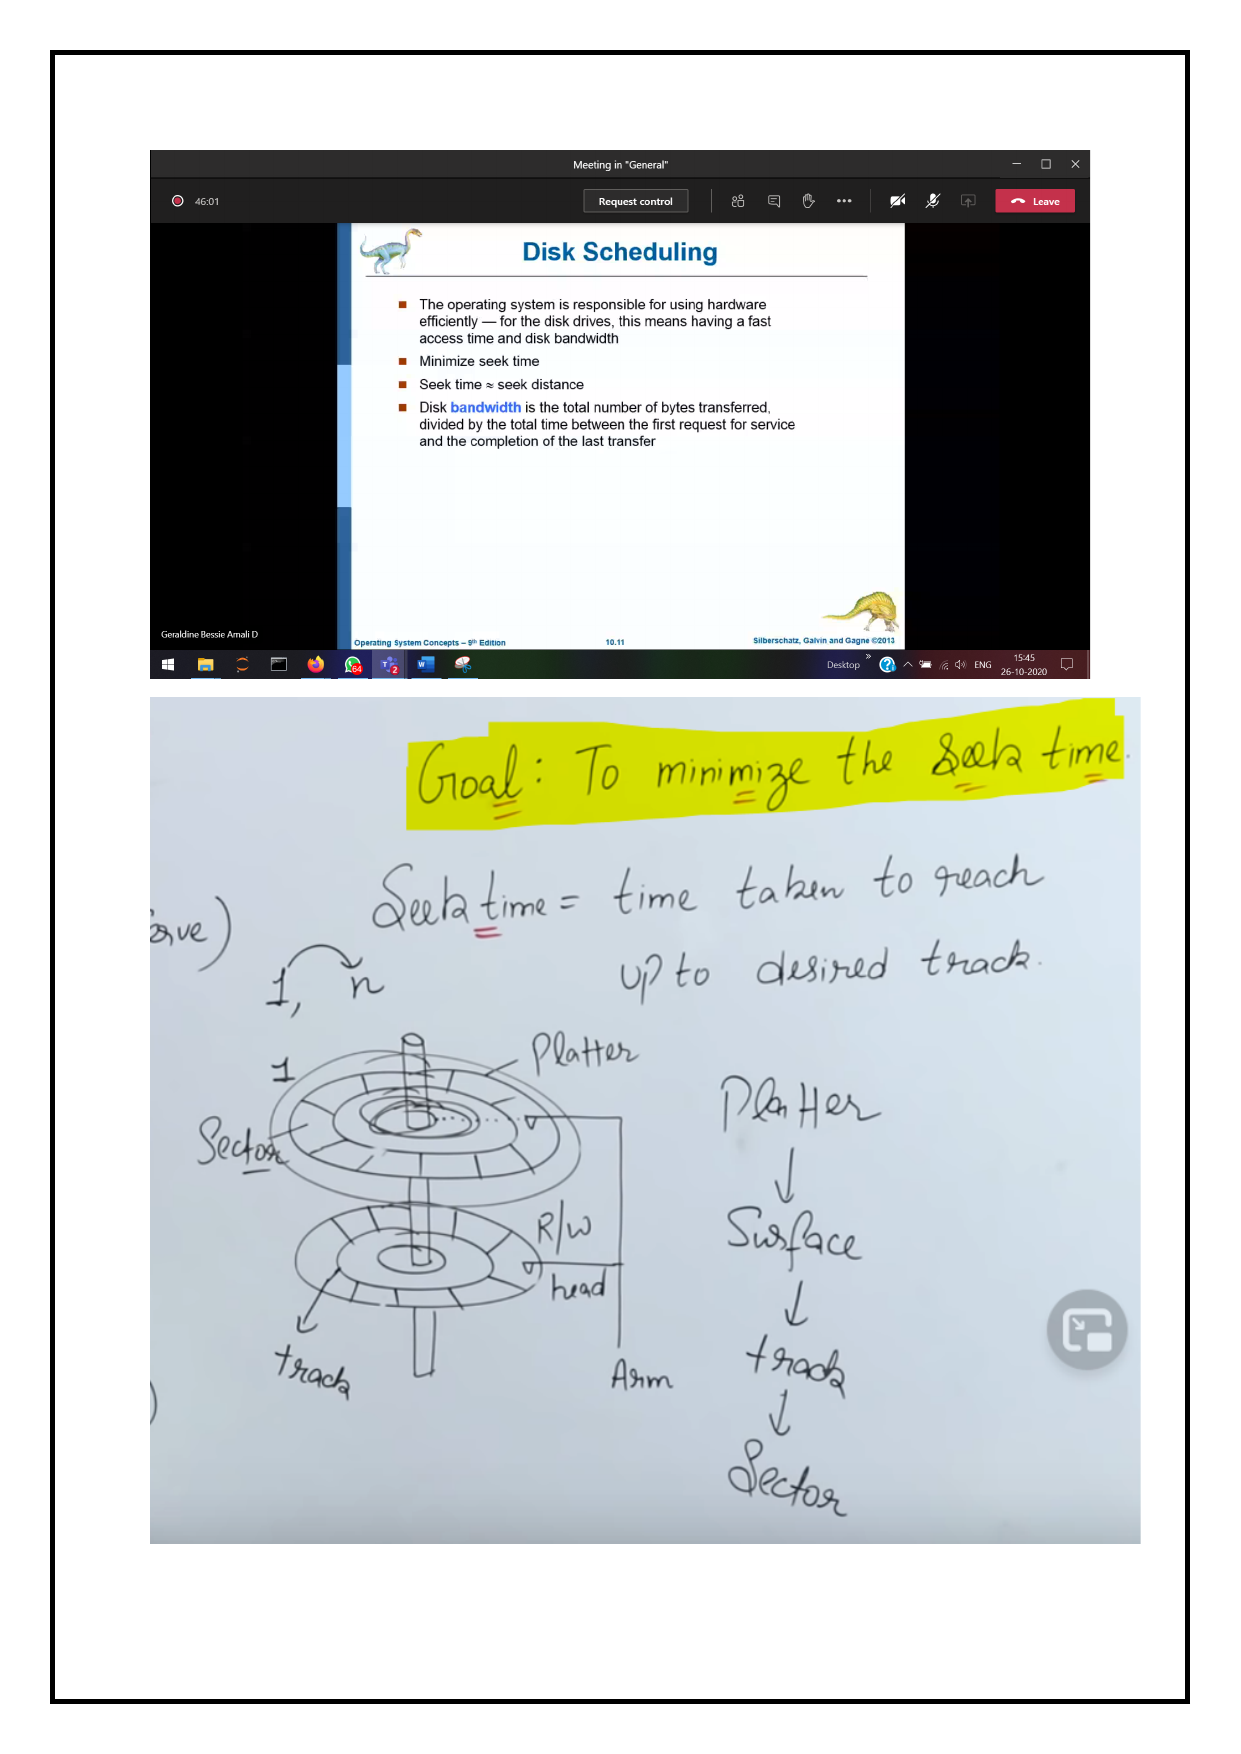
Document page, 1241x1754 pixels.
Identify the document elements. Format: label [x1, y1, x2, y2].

picture [150, 697, 1141, 1544]
picture [150, 150, 1091, 679]
